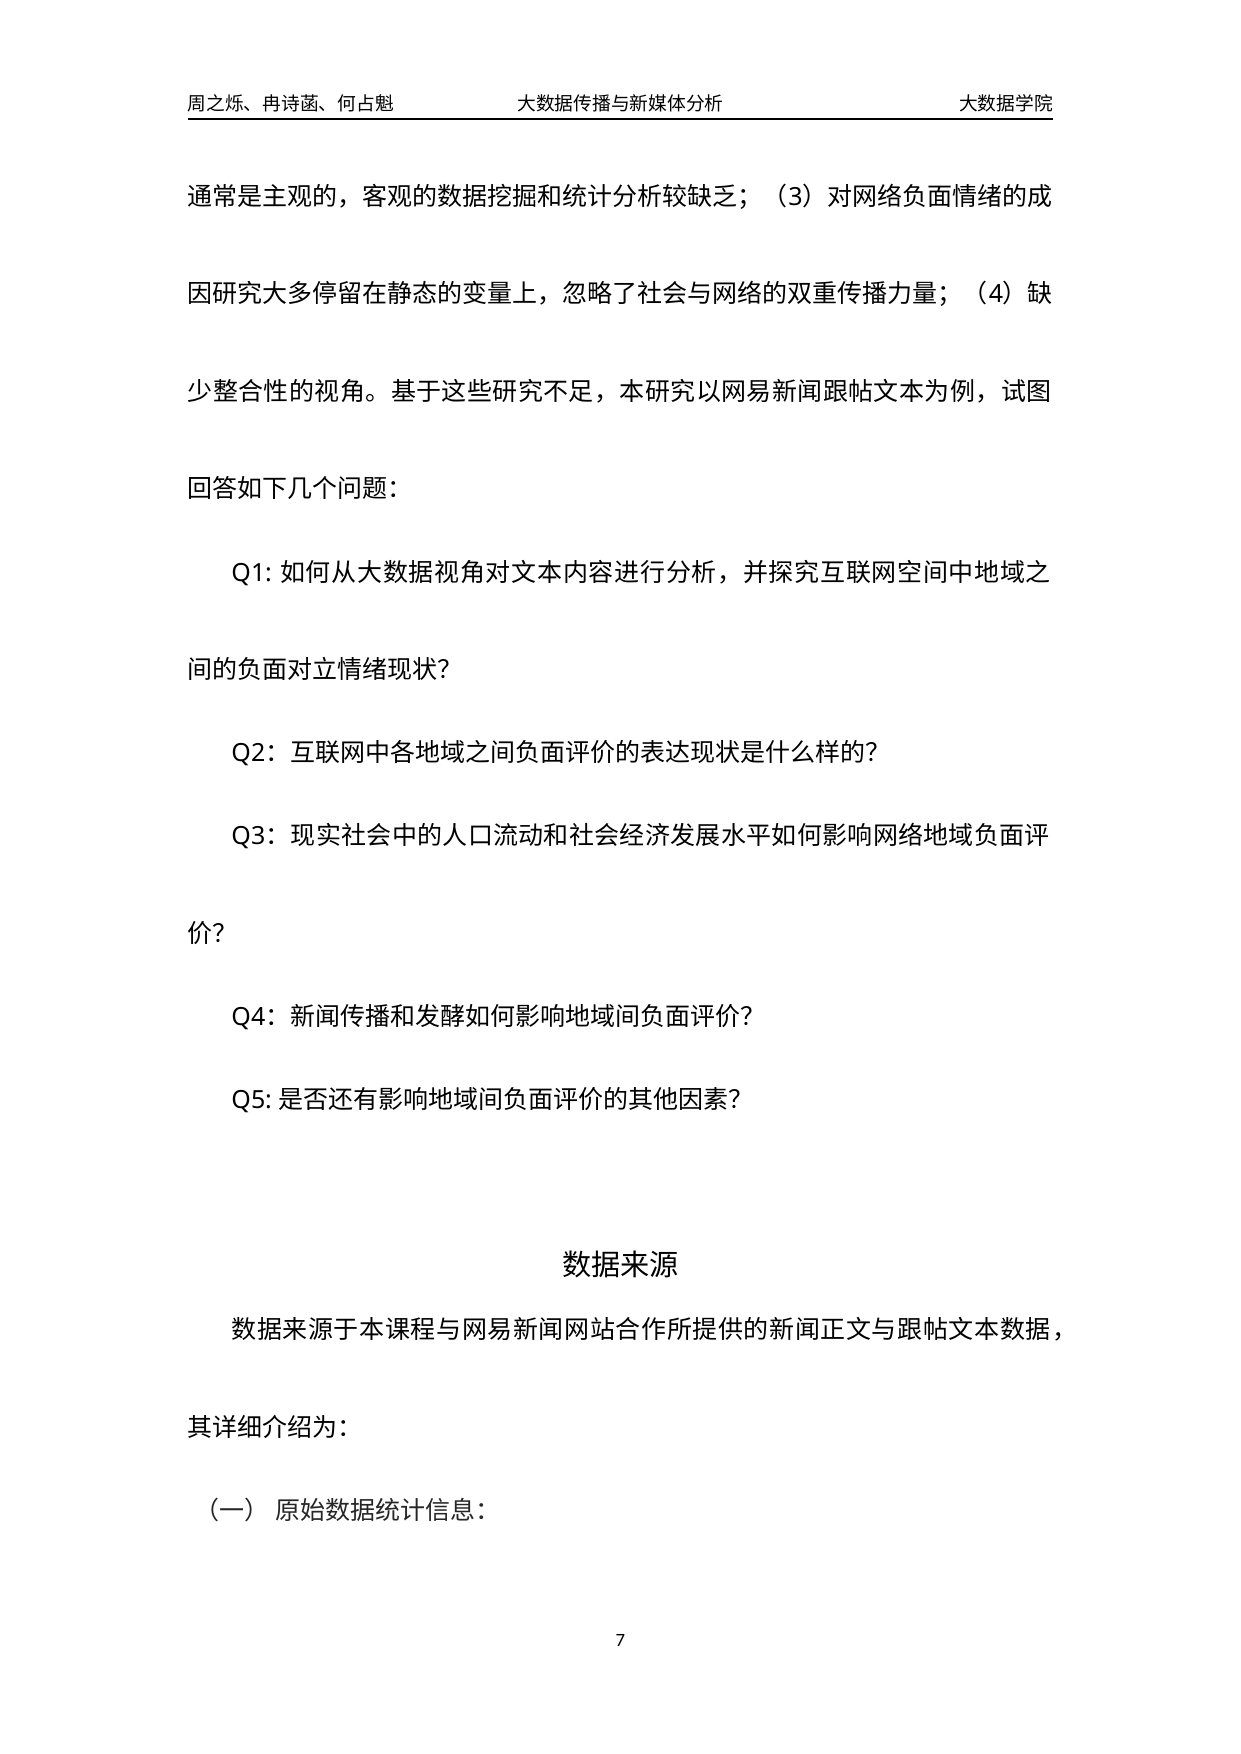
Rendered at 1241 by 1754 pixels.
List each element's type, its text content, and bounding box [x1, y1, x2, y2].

text 数据来源于本课程与网易新闻网站合作所提供的新闻正文与跟帖文本数据，其详细介绍为： [187, 1295, 1053, 1458]
list 原始数据统计信息： [194, 1476, 1046, 1541]
text Q3：现实社会中的人口流动和社会经济发展水平如何影响网络地域负面评价？ [187, 801, 1053, 964]
text Q5: 是否还有影响地域间负面评价的其他因素？ [187, 1065, 1053, 1130]
text Q1: 如何从大数据视角对文本内容进行分析，并探究互联网空间中地域之间的负面对立情绪现状？ [187, 538, 1053, 700]
text Q4：新闻传播和发酵如何影响地域间负面评价？ [187, 982, 1053, 1047]
text 数据来源 [187, 1230, 1053, 1295]
text Q2：互联网中各地域之间负面评价的表达现状是什么样的？ [187, 718, 1053, 783]
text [187, 162, 1053, 519]
